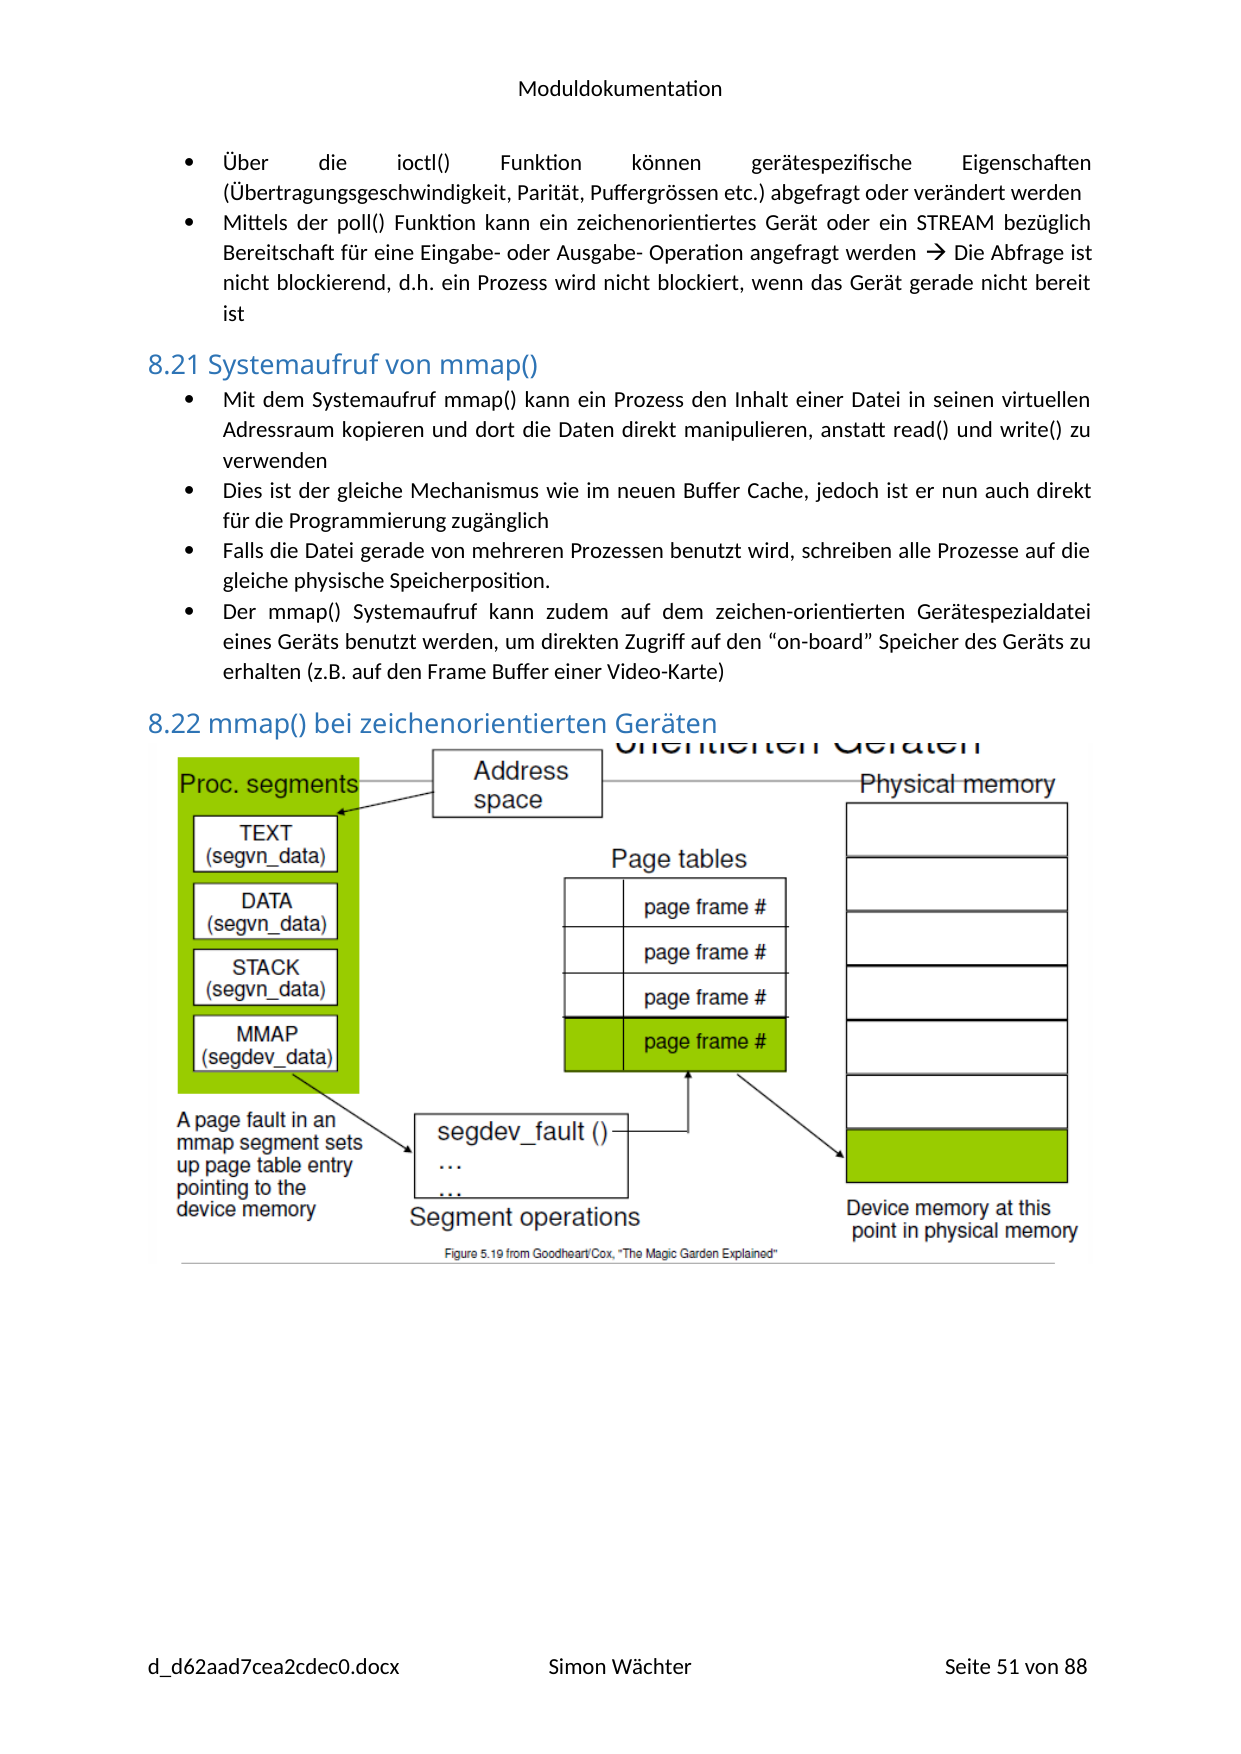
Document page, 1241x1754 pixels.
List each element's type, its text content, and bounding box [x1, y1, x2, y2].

list Mit dem Systemaufruf mmap() kann ein Prozess den Inhalt einer Datei in seinen virtuellen Adressraum kopieren und dort die Daten direkt manipulieren, anstatt read() und write() zu verwenden [185, 385, 1093, 474]
picture [147, 743, 1093, 1264]
list Über die ioctl() Funktion können gerätespezifische Eigenschaften (Übertragungsgeschwindigkeit, Parität, Puffergrössen etc.) abgefragt oder verändert werden [185, 148, 1093, 206]
list Falls die Datei gerade von mehreren Prozessen benutzt wird, schreiben alle Prozesse auf die gleiche physische Speicherposition. [185, 536, 1093, 594]
list Der mmap() Systemaufruf kann zudem auf dem zeichen-orientierten Gerätespezialdatei eines Geräts benutzt werden, um direkten Zugriff auf den “on-board” Speicher des Geräts zu erhalten (z.B. auf den Frame Buffer einer Video-Karte) [185, 597, 1093, 685]
subtitle Systemaufruf von mmap() [148, 346, 1093, 382]
list Mittels der poll() Funktion kann ein zeichenorientiertes Gerät oder ein STREAM bezüglich Bereitschaft für eine Eingabe- oder Ausgabe- Operation angefragt werden Die Abfrage ist nicht blockierend, d.h. ein Prozess wird nicht blockiert, wenn das Gerät gerade nicht bereit ist [185, 208, 1093, 327]
subtitle mmap() bei zeichenorientierten Geräten [148, 704, 1093, 741]
list Dies ist der gleiche Mechanismus wie im neuen Buffer Cache, jedoch ist er nun auch direkt für die Programmierung zugänglich [185, 476, 1093, 534]
